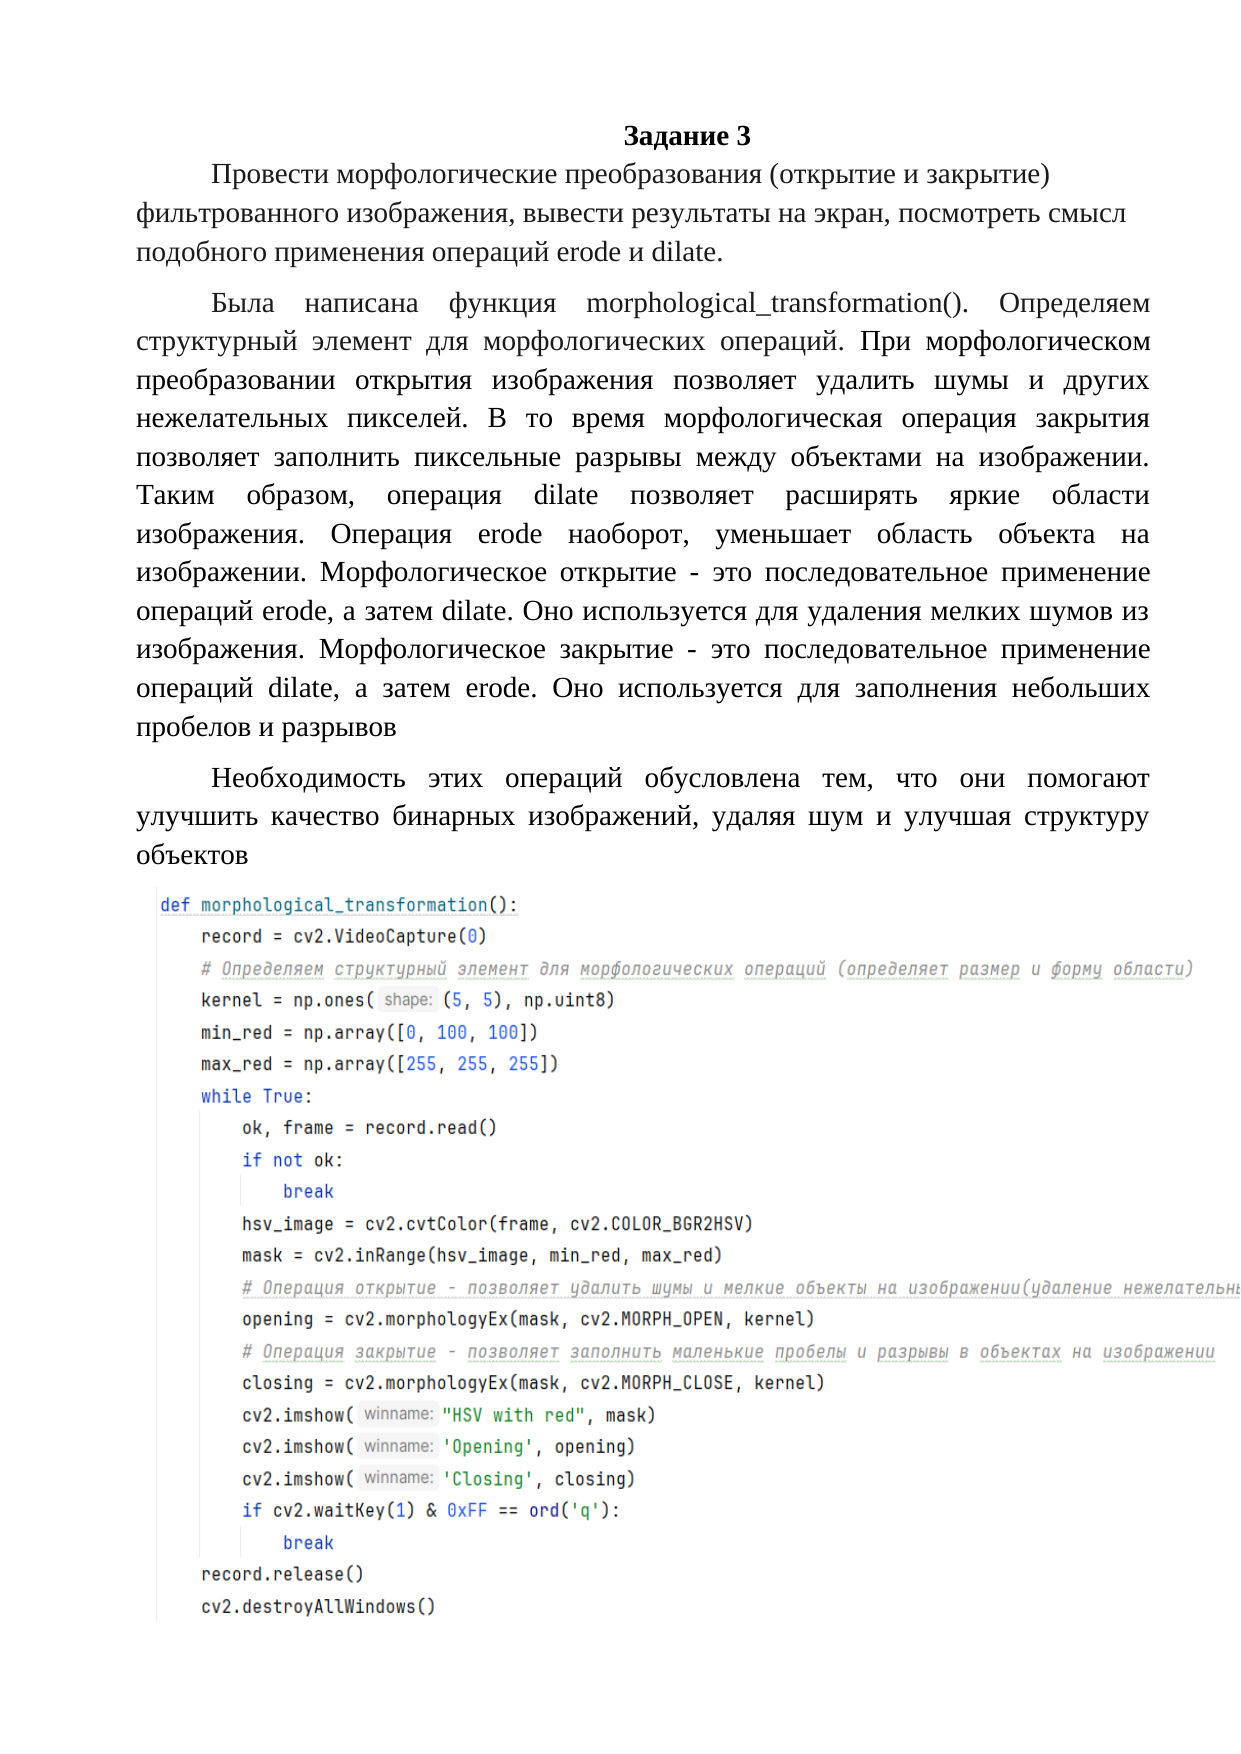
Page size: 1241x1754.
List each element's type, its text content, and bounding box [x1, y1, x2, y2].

text Провести морфологические преобразования (открытие и закрытие) фильтрованного изображения, вывести результаты на экран, посмотреть смысл подобного применения операций erode и dilate. [136, 157, 1163, 267]
text Была написана функция morphological_transformation(). Определяем структурный элемент для морфологических операций. При морфологическом преобразовании открытия изображения позволяет удалить шумы и других нежелательных пикселей. В то время морфологическая операция закрытия позволяет заполнить пиксельные разрывы между объектами на изображении. Таким образом, операция dilate позволяет расширять яркие области изображения. Операция erode наоборот, уменьшает область объекта на изображении. Морфологическое открытие - это последовательное применение операций erode, а затем dilate. Оно используется для удаления мелких шумов из изображения. Морфологическое закрытие - это последовательное применение операций dilate, а затем erode. Оно используется для заполнения небольших пробелов и разрывов [136, 285, 1151, 742]
text Задание 3 [136, 118, 1163, 152]
picture [154, 887, 1241, 1620]
text Необходимость этих операций обусловлена тем, что они помогают улучшить качество бинарных изображений, удаляя шум и улучшая структуру объектов [136, 760, 1151, 870]
